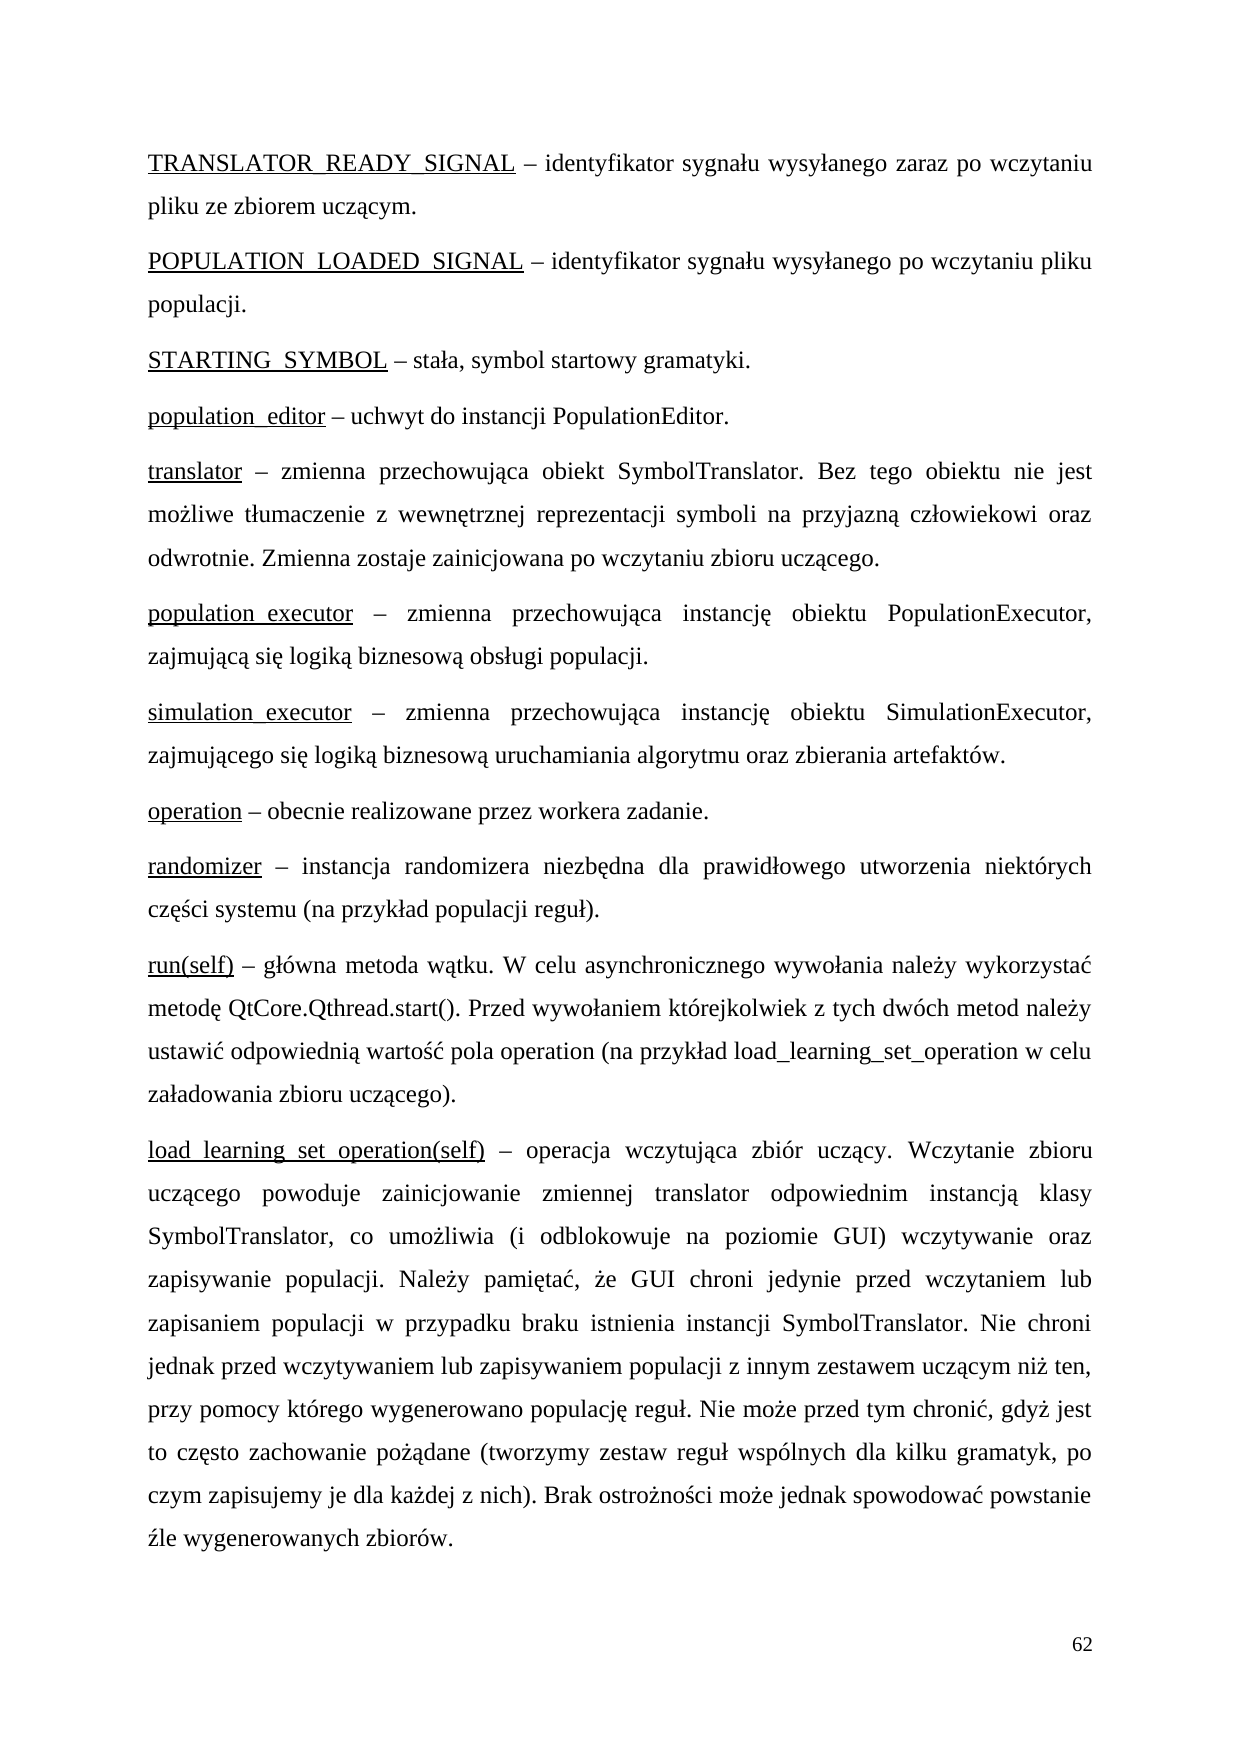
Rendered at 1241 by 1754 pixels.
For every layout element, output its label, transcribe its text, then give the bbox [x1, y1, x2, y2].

text run(self) – główna metoda wątku. W celu asynchronicznego wywołania należy wykorzystać metodę QtCore.Qthread.start(). Przed wywołaniem którejkolwiek z tych dwóch metod należy ustawić odpowiednią wartość pola operation (na przykład load_learning_set_operation w celu załadowania zbioru uczącego). [148, 950, 1093, 1108]
text load_learning_set_operation(self) – operacja wczytująca zbiór uczący. Wczytanie zbioru uczącego powoduje zainicjowanie zmiennej translator odpowiednim instancją klasy SymbolTranslator, co umożliwia (i odblokowuje na poziomie GUI) wczytywanie oraz zapisywanie populacji. Należy pamiętać, że GUI chroni jedynie przed wczytaniem lub zapisaniem populacji w przypadku braku istnienia instancji SymbolTranslator. Nie chroni jednak przed wczytywaniem lub zapisywaniem populacji z innym zestawem uczącym niż ten, przy pomocy którego wygenerowano populację reguł. Nie może przed tym chronić, gdyż jest to często zachowanie pożądane (tworzymy zestaw reguł wspólnych dla kilku gramatyk, po czym zapisujemy je dla każdej z nich). Brak ostrożności może jednak spowodować powstanie źle wygenerowanych zbiorów. [148, 1135, 1093, 1552]
text POPULATION_LOADED_SIGNAL – identyfikator sygnału wysyłanego po wczytaniu pliku populacji. [148, 246, 1093, 318]
text population_executor – zmienna przechowująca instancję obiektu PopulationExecutor, zajmującą się logiką biznesową obsługi populacji. [148, 598, 1093, 670]
text STARTING_SYMBOL – stała, symbol startowy gramatyki. [148, 345, 1093, 374]
text population_editor – uchwyt do instancji PopulationEditor. [148, 401, 1093, 429]
text randomizer – instancja randomizera niezbędna dla prawidłowego utworzenia niektórych części systemu (na przykład populacji reguł). [148, 851, 1093, 923]
text translator – zmienna przechowująca obiekt SymbolTranslator. Bez tego obiektu nie jest możliwe tłumaczenie z wewnętrznej reprezentacji symboli na przyjazną człowiekowi oraz odwrotnie. Zmienna zostaje zainicjowana po wczytaniu zbioru uczącego. [148, 456, 1093, 571]
text simulation_executor – zmienna przechowująca instancję obiektu SimulationExecutor, zajmującego się logiką biznesową uruchamiania algorytmu oraz zbierania artefaktów. [148, 697, 1093, 769]
text TRANSLATOR_READY_SIGNAL – identyfikator sygnału wysyłanego zaraz po wczytaniu pliku ze zbiorem uczącym. [148, 148, 1093, 219]
text operation – obecnie realizowane przez workera zadanie. [148, 796, 1093, 824]
